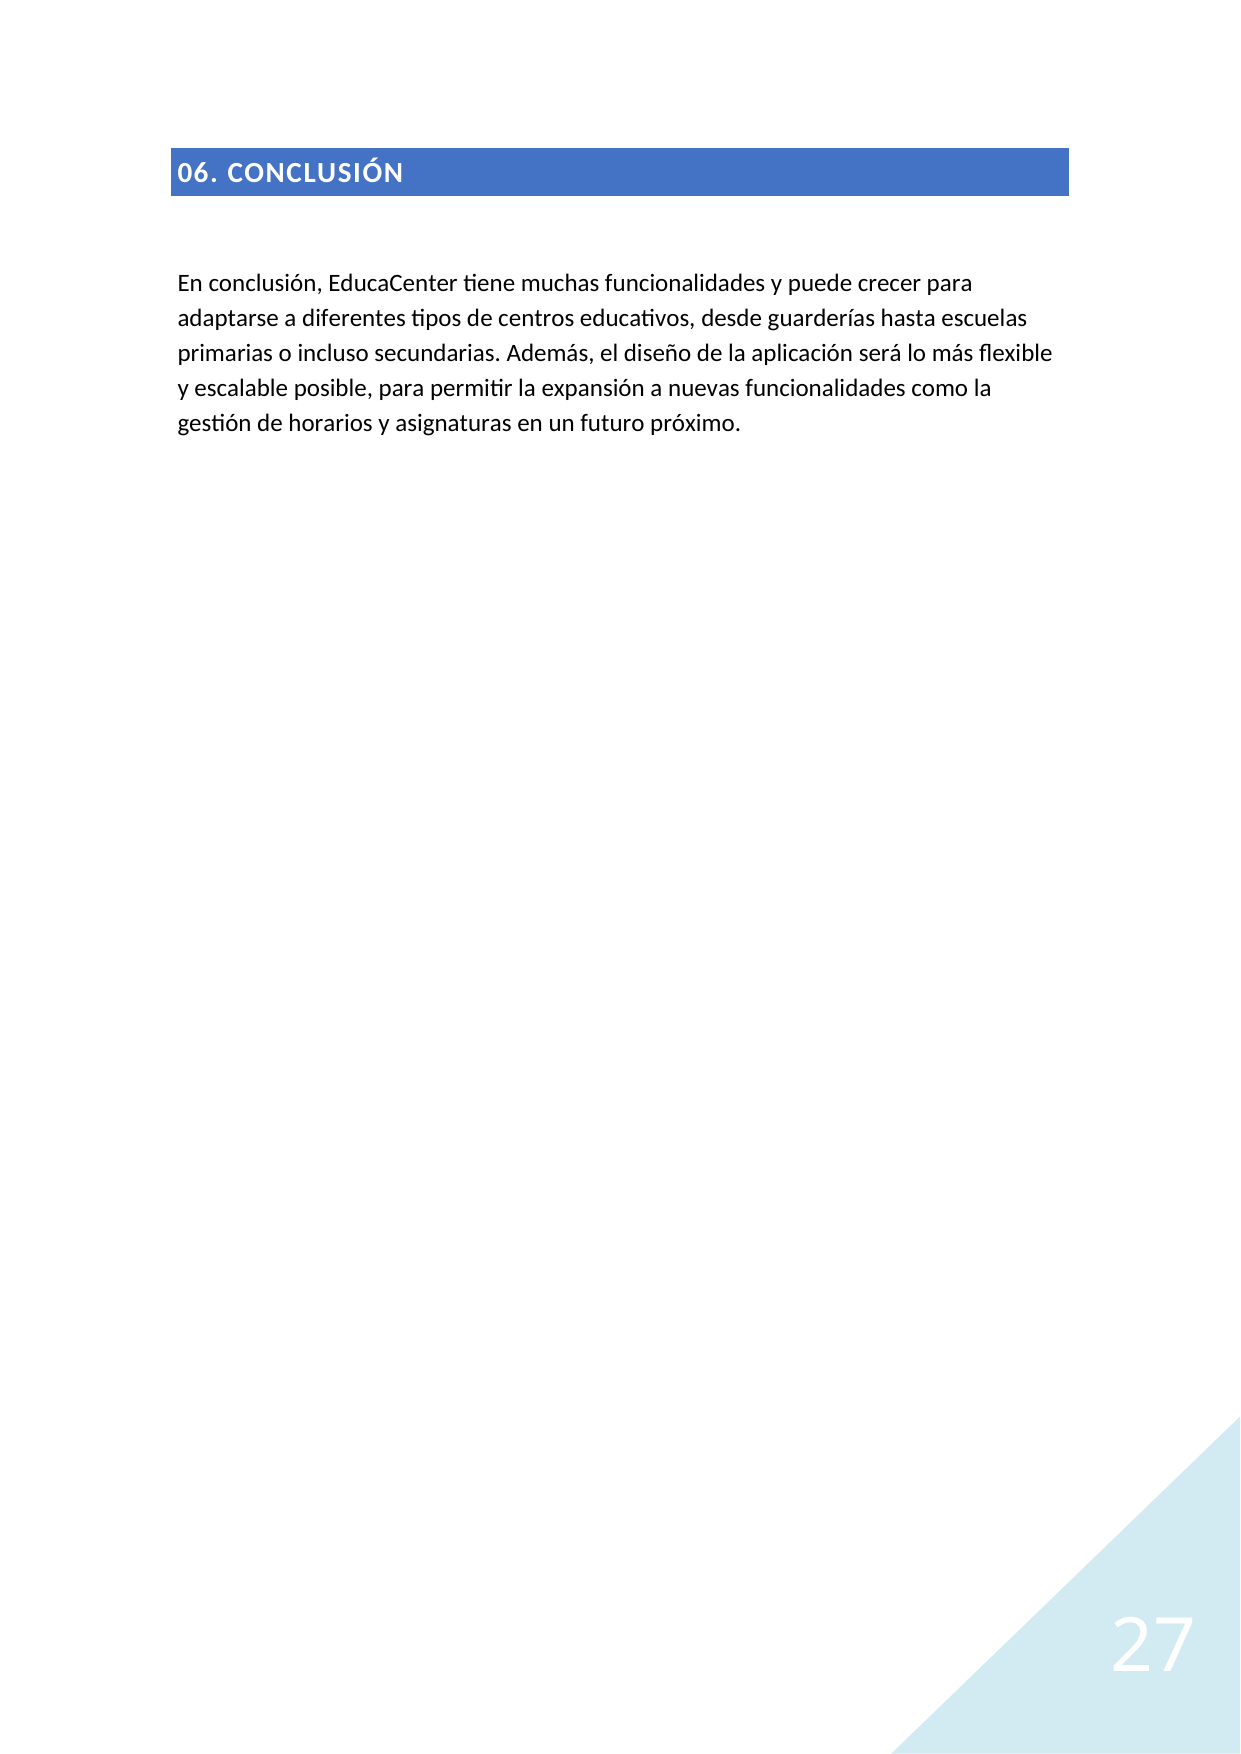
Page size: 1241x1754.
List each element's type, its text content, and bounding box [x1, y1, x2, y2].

subtitle 06. Conclusión [177, 154, 1063, 189]
text En conclusión, EducaCenter tiene muchas funcionalidades y puede crecer para adaptarse a diferentes tipos de centros educativos, desde guarderías hasta escuelas primarias o incluso secundarias. Además, el diseño de la aplicación será lo más flexible y escalable posible, para permitir la expansión a nuevas funcionalidades como la gestión de horarios y asignaturas en un futuro próximo. [177, 267, 1063, 438]
